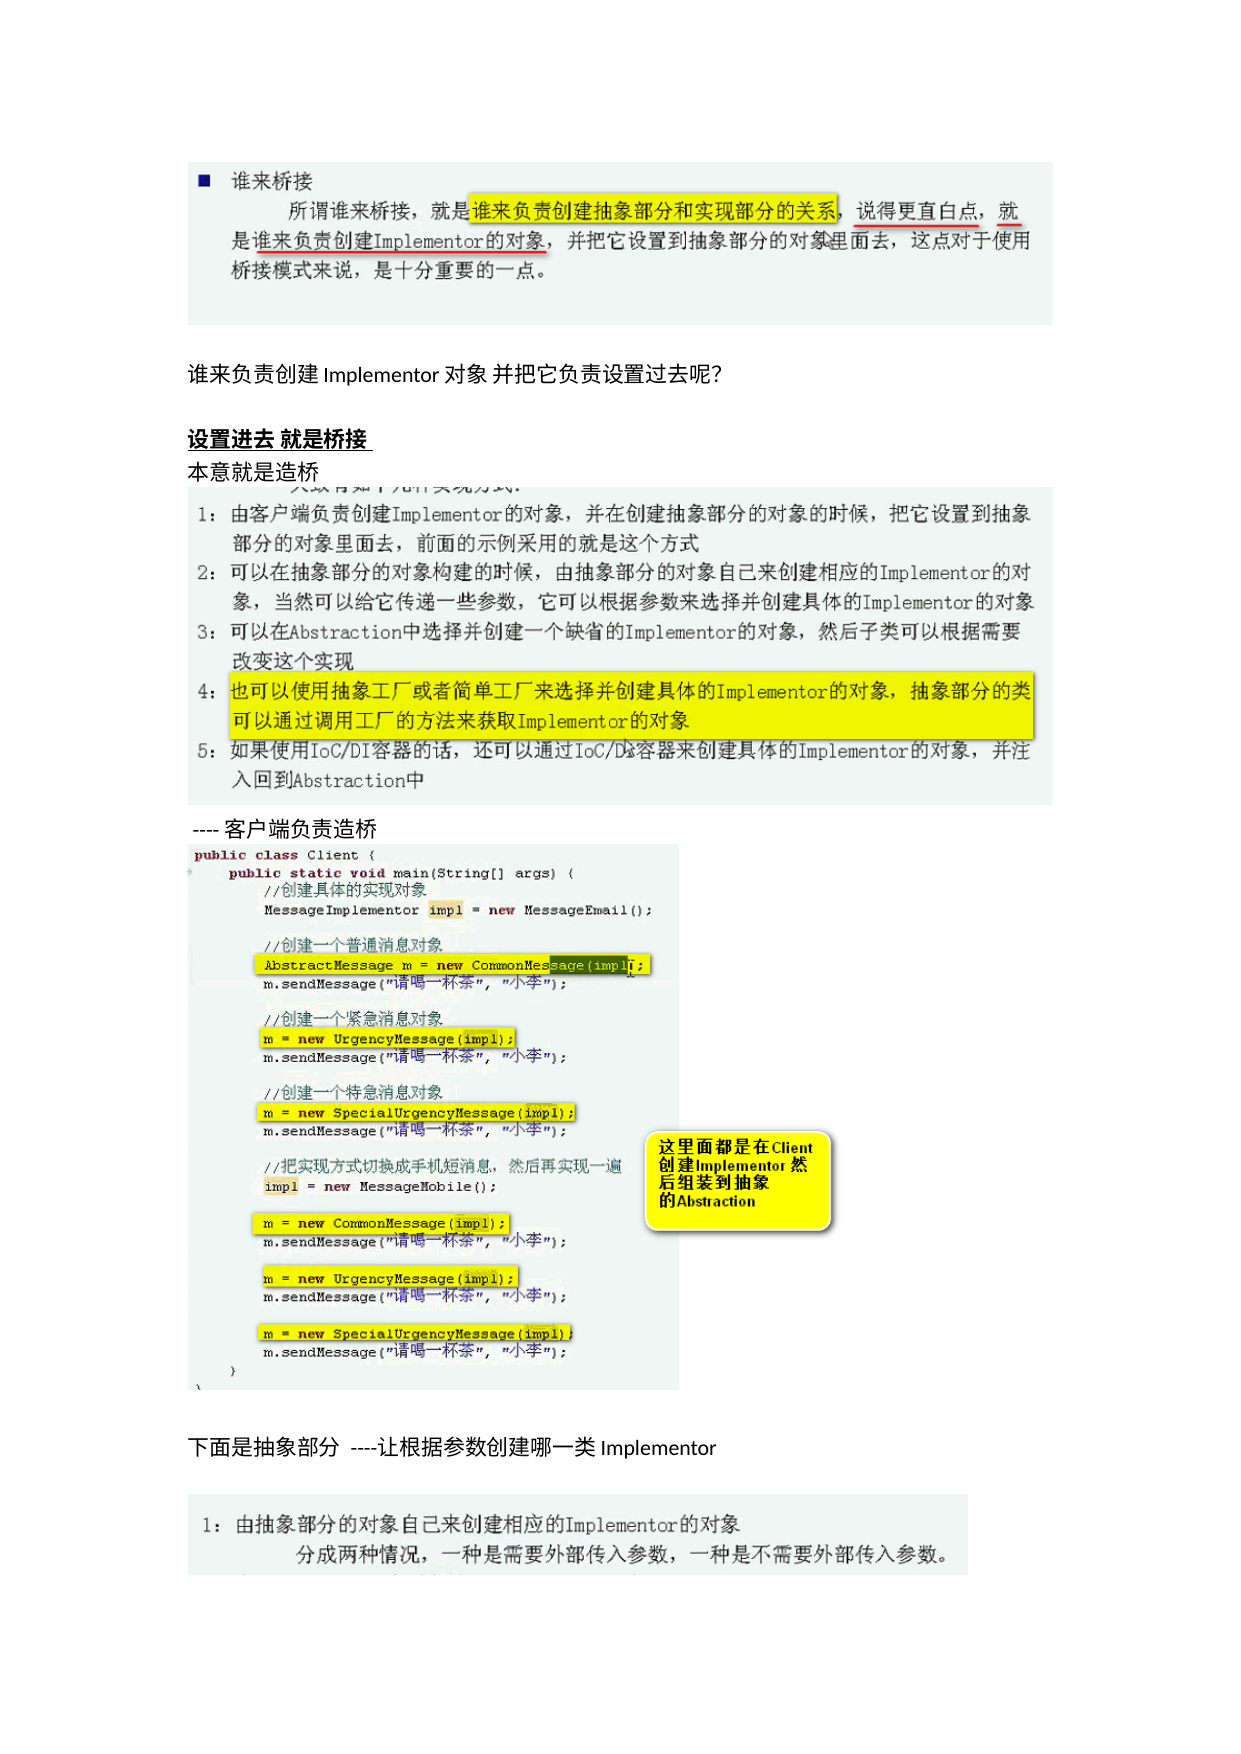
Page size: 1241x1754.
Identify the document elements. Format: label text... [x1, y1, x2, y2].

text 本意就是造桥 [187, 454, 1053, 487]
picture [187, 162, 1053, 325]
picture [187, 487, 1053, 805]
text ---- 客户端负责造桥 [187, 812, 1053, 844]
text 设置进去 就是桥接 [187, 422, 1053, 454]
picture [187, 844, 859, 1390]
picture [187, 1494, 969, 1575]
text 谁来负责创建Implementor对象 并把它负责设置过去呢？ [187, 357, 1053, 389]
text 下面是抽象部分 ----让根据参数创建哪一类Implementor [187, 1429, 1053, 1462]
